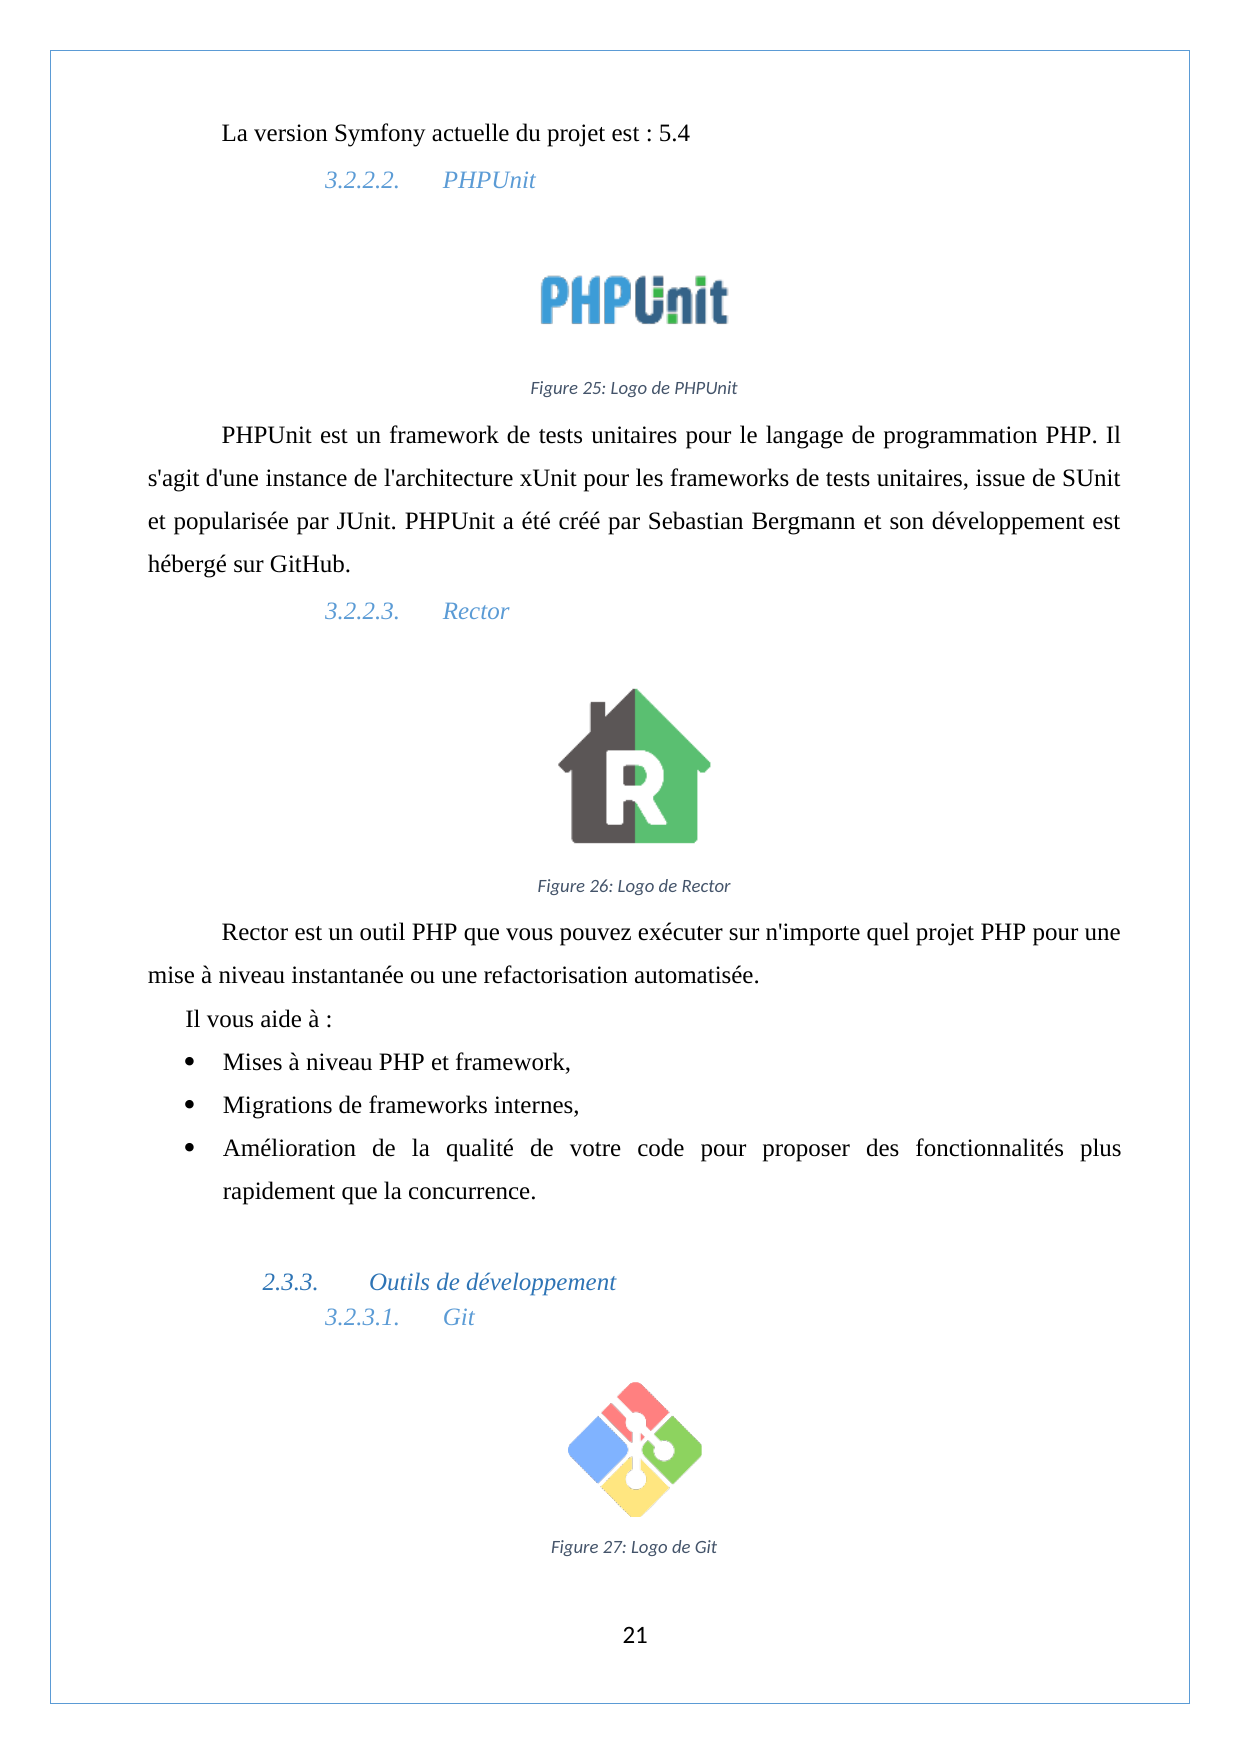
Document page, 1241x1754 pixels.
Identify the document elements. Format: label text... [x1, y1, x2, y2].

list Mises à niveau PHP et framework, [185, 1047, 1122, 1076]
picture [552, 677, 717, 855]
picture [496, 246, 774, 357]
text Il vous aide à : [148, 1004, 1122, 1032]
subtitle Git [148, 1302, 1122, 1331]
text La version Symfony actuelle du projet est : 5.4 [148, 118, 1122, 147]
subtitle Outils de développement [325, 1267, 1122, 1295]
subtitle Rector [148, 596, 1122, 625]
list Migrations de frameworks internes, [185, 1090, 1122, 1119]
subtitle PHPUnit [148, 165, 1122, 194]
picture [568, 1382, 702, 1517]
text Rector est un outil PHP que vous pouvez exécuter sur n'importe quel projet PHP pour une mise à niveau instantanée ou une refactorisation automatisée. [148, 917, 1122, 989]
text PHPUnit est un framework de tests unitaires pour le langage de programmation PHP. Il s'agit d'une instance de l'architecture xUnit pour les frameworks de tests unitaires, issue de SUnit et popularisée par JUnit. PHPUnit a été créé par Sebastian Bergmann et son développement est hébergé sur GitHub. [148, 420, 1122, 578]
list Amélioration de la qualité de votre code pour proposer des fonctionnalités plus rapidement que la concurrence. [185, 1133, 1122, 1205]
